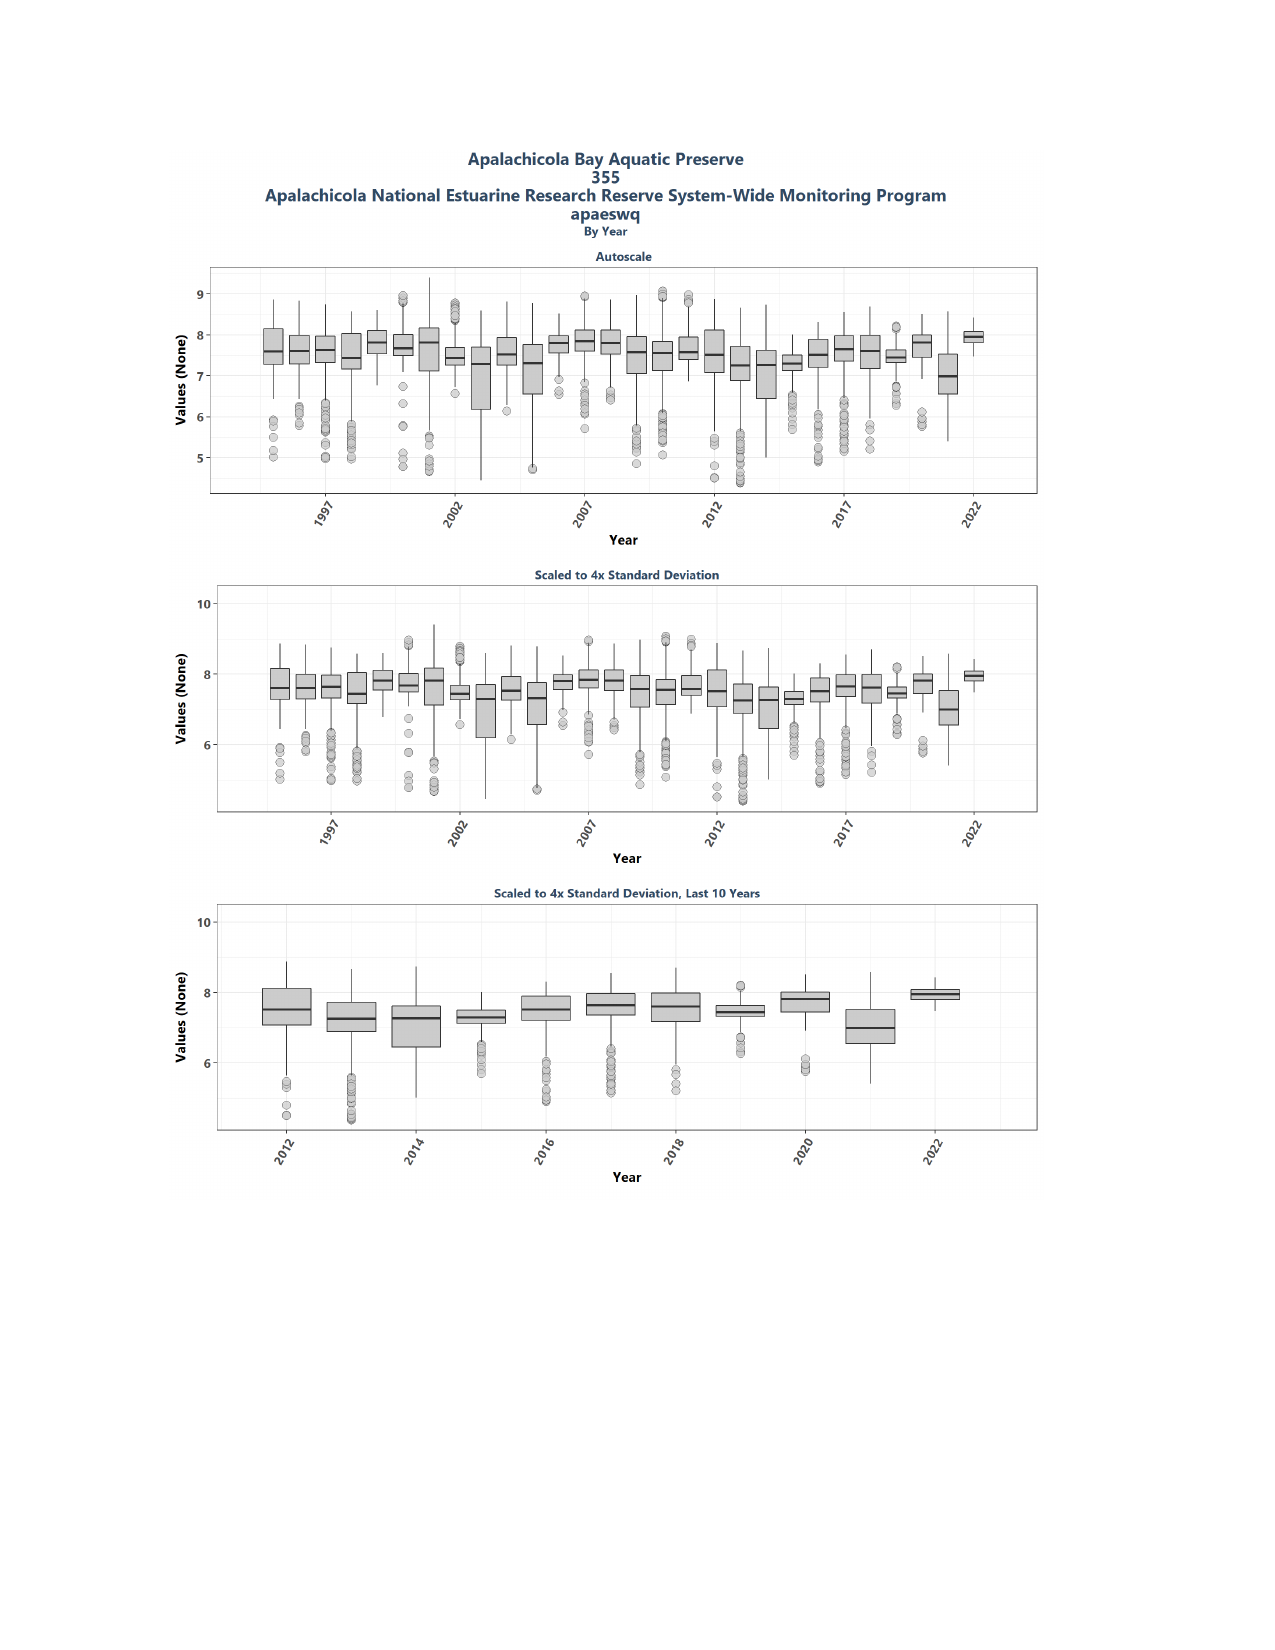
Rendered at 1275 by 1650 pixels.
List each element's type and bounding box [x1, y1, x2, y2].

picture [168, 150, 1044, 1200]
